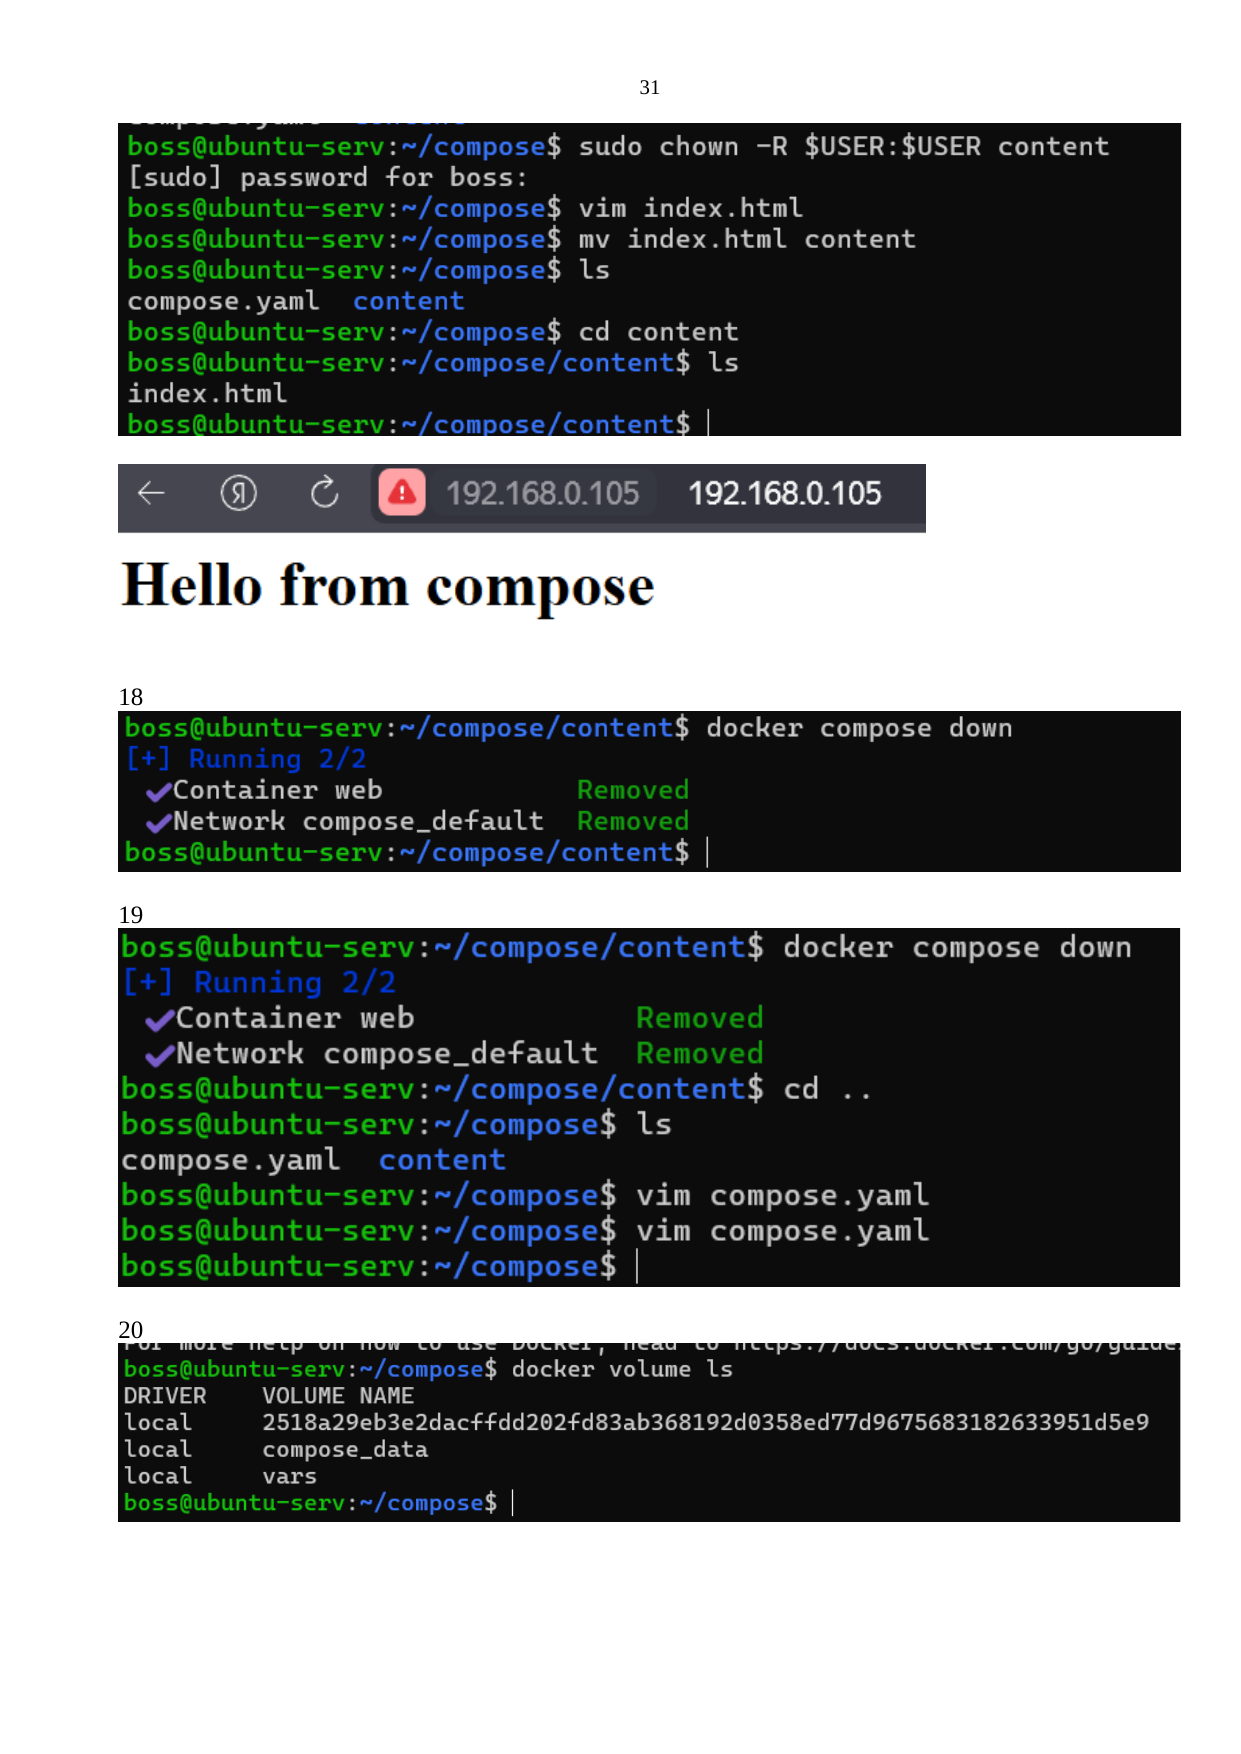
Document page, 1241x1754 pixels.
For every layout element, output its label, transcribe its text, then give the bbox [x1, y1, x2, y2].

list 20 [118, 1315, 1181, 1343]
picture [118, 123, 1182, 436]
picture [118, 928, 1181, 1287]
list 19 [118, 900, 1181, 928]
picture [118, 464, 926, 654]
picture [118, 711, 1181, 872]
picture [118, 1343, 1181, 1522]
list 18 [118, 682, 1181, 711]
